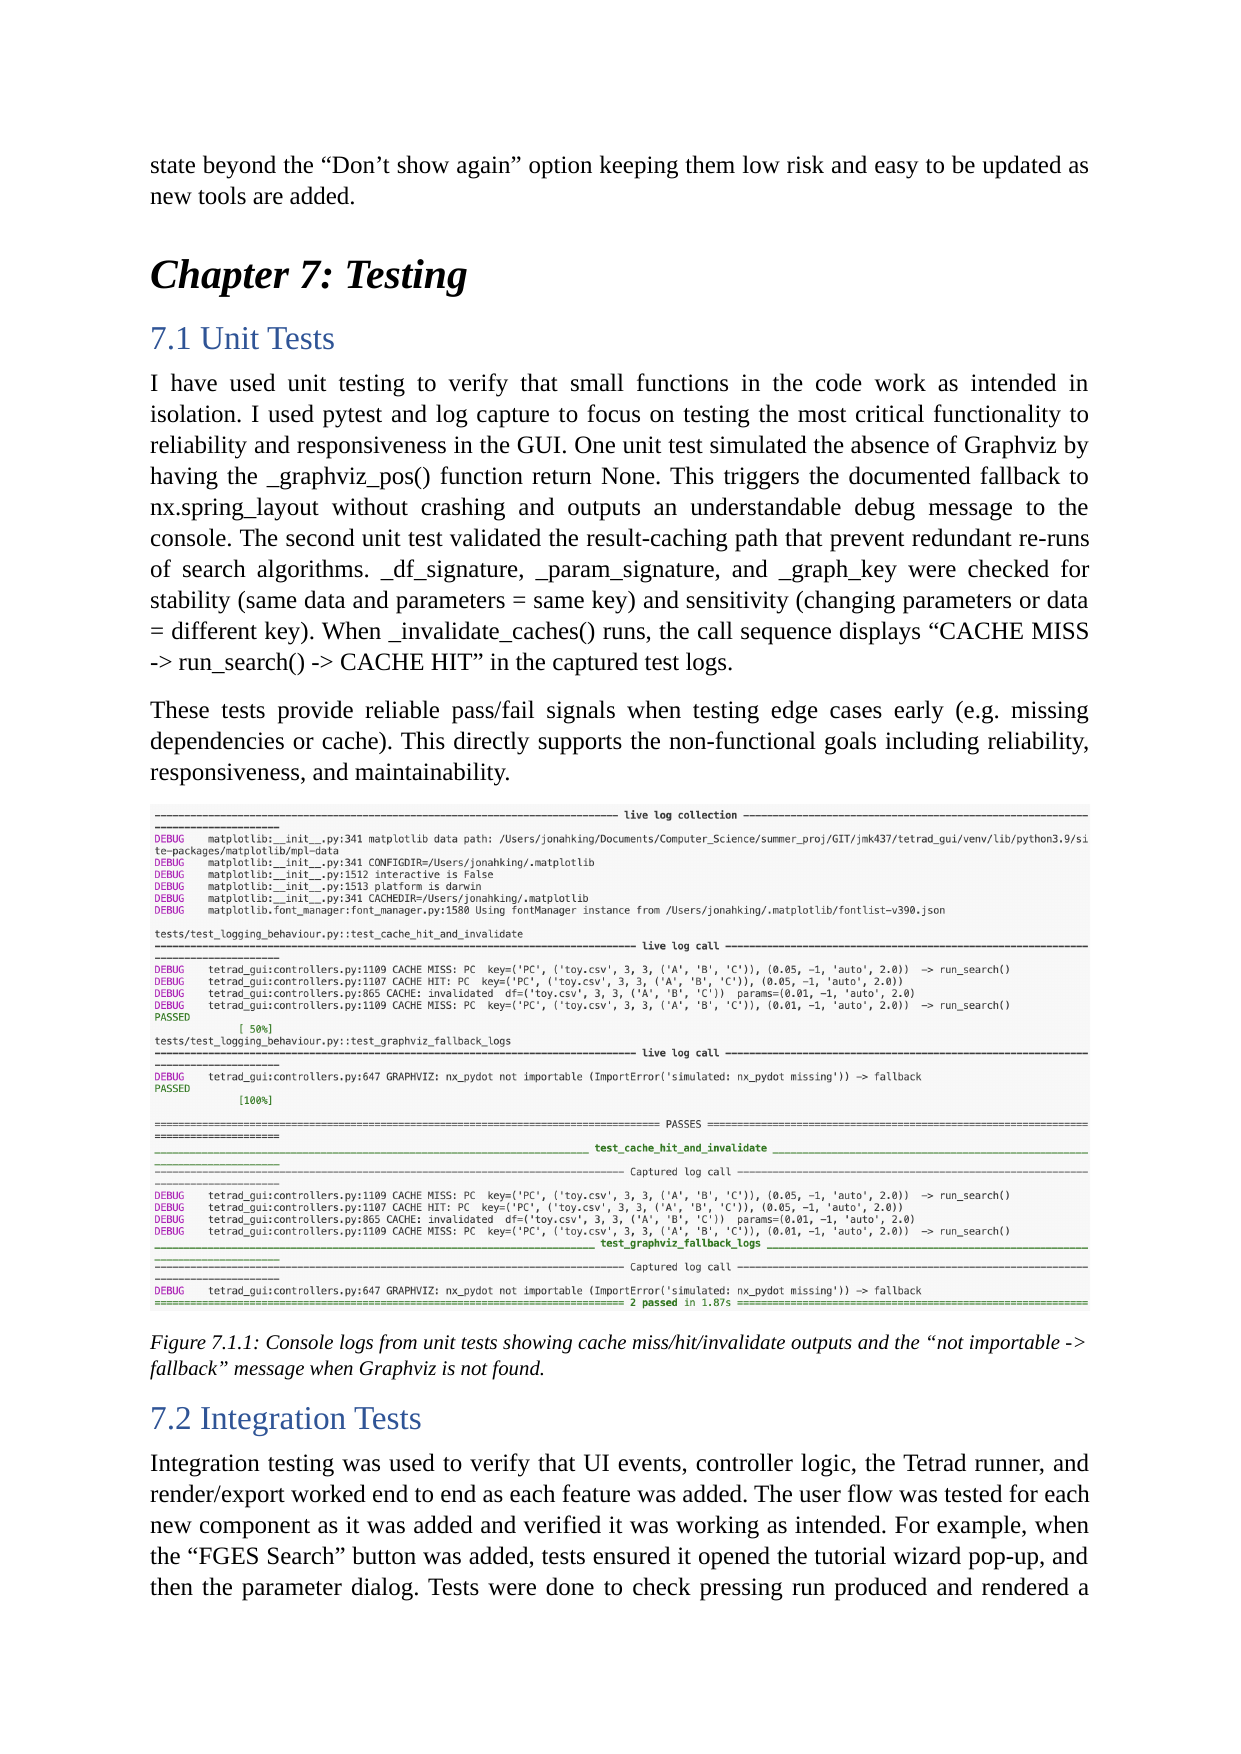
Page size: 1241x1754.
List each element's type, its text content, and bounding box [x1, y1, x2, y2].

text I have used unit testing to verify that small functions in the code work as intended in isolation. I used pytest and log capture to focus on testing the most critical functionality to reliability and responsiveness in the GUI. One unit test simulated the absence of Graphviz by having the _graphviz_pos() function return None. This triggers the documented fallback to nx.spring_layout without crashing and outputs an understandable debug message to the console. The second unit test validated the result-caching path that prevent redundant re-runs of search algorithms. _df_signature, _param_signature, and _graph_key were checked for stability (same data and parameters = same key) and sensitivity (changing parameters or data = different key). When _invalidate_caches() runs, the call sequence displays “CACHE MISS -> run_search() -> CACHE HIT” in the captured test logs. [150, 368, 1090, 676]
subtitle Chapter 7: Testing [150, 249, 1090, 297]
picture [150, 804, 1091, 1311]
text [150, 1448, 1090, 1601]
subtitle 7.2 Integration Tests [150, 1398, 1090, 1437]
subtitle 7.1 Unit Tests [150, 318, 1090, 356]
text Figure 7.1.1: Console logs from unit tests showing cache miss/hit/invalidate outputs and the “not importable -> fallback” message when Graphviz is not found. [150, 1330, 1090, 1380]
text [150, 150, 1090, 210]
text These tests provide reliable pass/fail signals when testing edge cases early (e.g. missing dependencies or cache). This directly supports the non-functional goals including reliability, responsiveness, and maintainability. [150, 695, 1090, 786]
